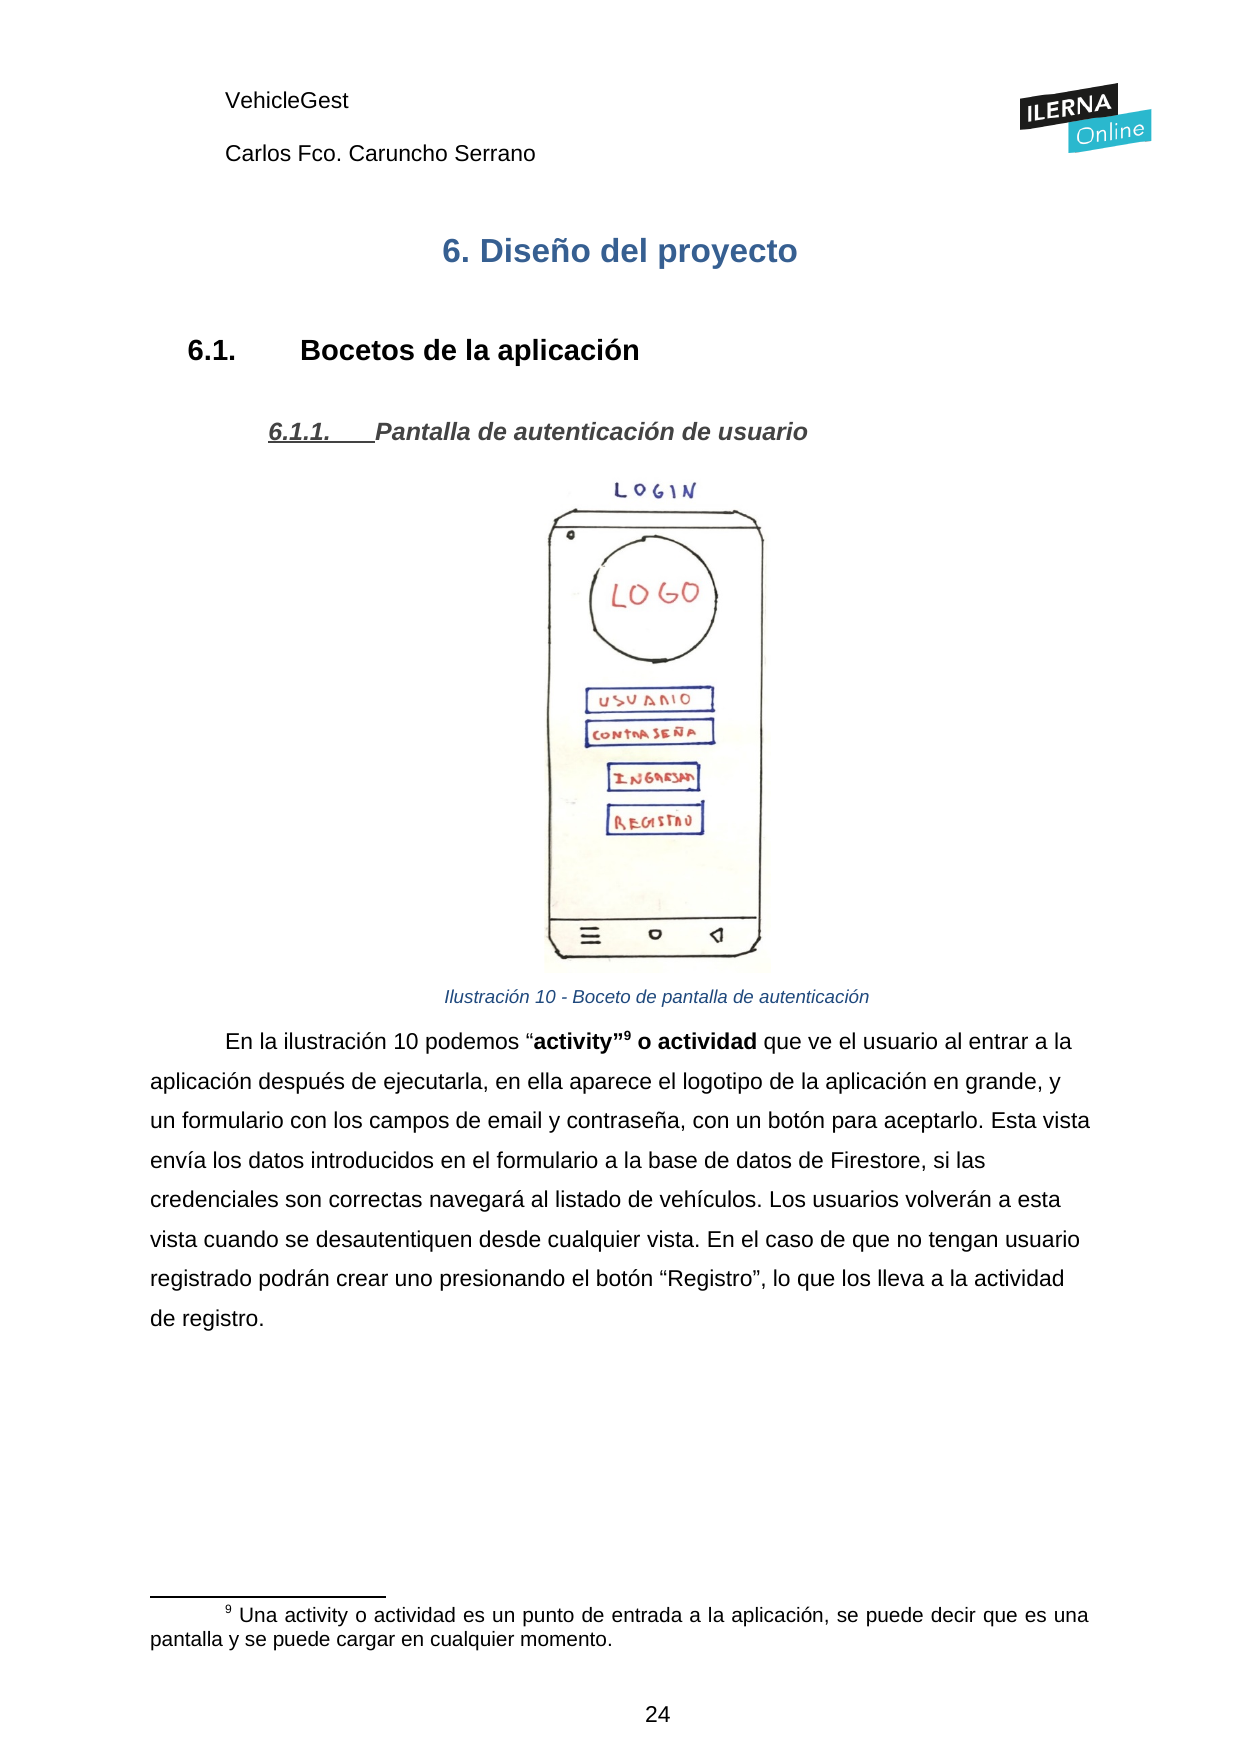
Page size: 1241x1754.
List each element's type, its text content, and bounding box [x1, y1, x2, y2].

subtitle Diseño del proyecto [150, 231, 1090, 269]
text Ilustración 10 - Boceto de pantalla de autenticación [150, 986, 1090, 1007]
text En la ilustración 10 podemos “activity” o actividad que ve el usuario al entrar a la aplicación después de ejecutarla, en ella aparece el logotipo de la aplicación en grande, y un formulario con los campos de email y contraseña, con un botón para aceptarlo. Esta vista envía los datos introducidos en el formulario a la base de datos de Firestore, si las credenciales son correctas navegará al listado de vehículos. Los usuarios volverán a esta vista cuando se desautentiquen desde cualquier vista. En el caso de que no tengan usuario registrado podrán crear uno presionando el botón “Registro”, lo que los lleva a la actividad de registro. [150, 1028, 1090, 1331]
subtitle Bocetos de la aplicación [187, 333, 1090, 366]
subtitle Pantalla de autenticación de usuario [268, 416, 1090, 445]
picture [544, 472, 771, 973]
picture [1020, 83, 1152, 153]
